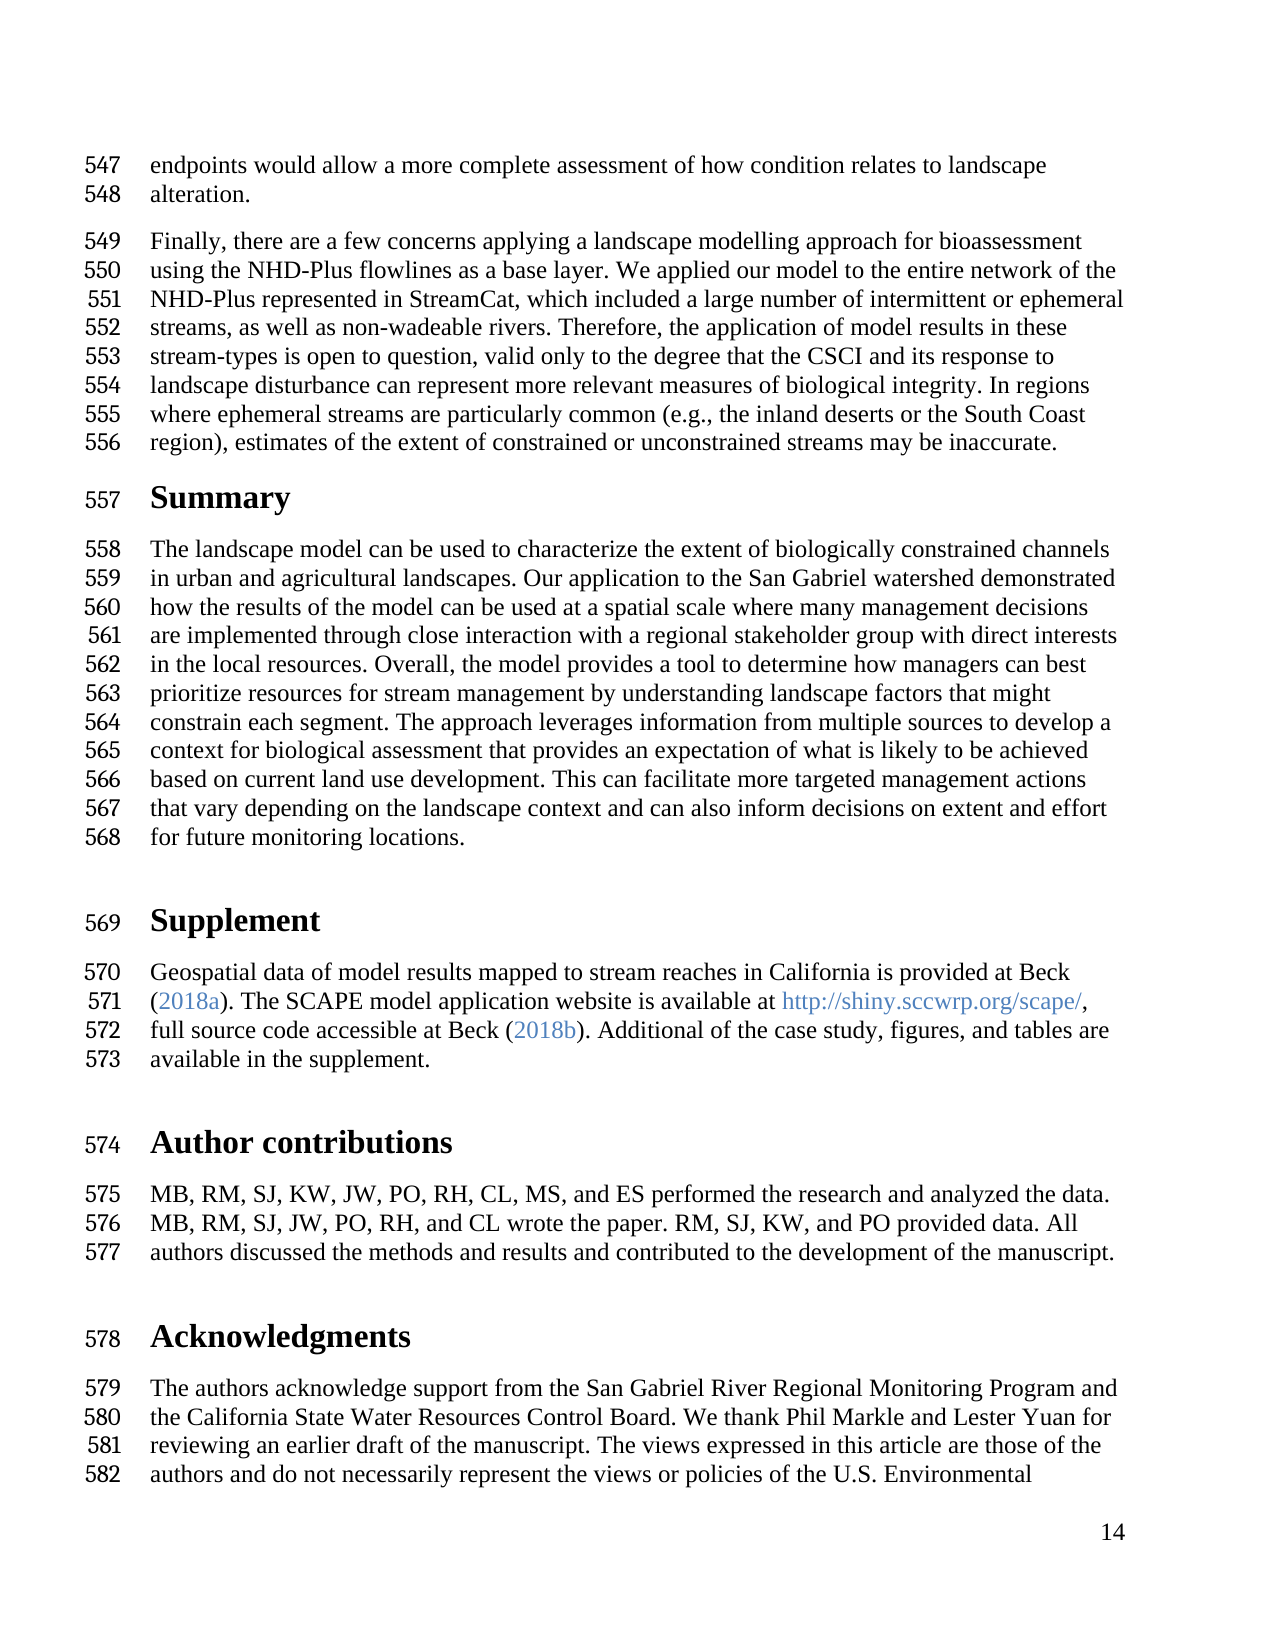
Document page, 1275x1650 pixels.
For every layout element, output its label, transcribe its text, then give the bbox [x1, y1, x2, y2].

text Finally, there are a few concerns applying a landscape modelling approach for bioassessment using the NHD-Plus flowlines as a base layer. We applied our model to the entire network of the NHD-Plus represented in StreamCat, which included a large number of intermittent or ephemeral streams, as well as non-wadeable rivers. Therefore, the application of model results in these stream-types is open to question, valid only to the degree that the CSCI and its response to landscape disturbance can represent more relevant measures of biological integrity. In regions where ephemeral streams are particularly common (e.g., the inland deserts or the South Coast region), estimates of the extent of constrained or unconstrained streams may be inaccurate. [150, 226, 1125, 456]
text MB, RM, SJ, KW, JW, PO, RH, CL, MS, and ES performed the research and analyzed the data. MB, RM, SJ, JW, PO, RH, and CL wrote the paper. RM, SJ, KW, and PO provided data. All authors discussed the methods and results and contributed to the development of the manuscript. [150, 1179, 1125, 1266]
subtitle Acknowledgments [150, 1316, 1125, 1354]
subtitle Supplement [150, 900, 1125, 939]
text Geospatial data of model results mapped to stream reaches in California is provided at Beck (2018a). The SCAPE model application website is available at http://shiny.sccwrp.org/scape/, full source code accessible at Beck (2018b). Additional of the case study, figures, and tables are available in the supplement. [150, 957, 1125, 1072]
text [150, 1373, 1125, 1488]
subtitle Author contributions [150, 1122, 1125, 1161]
text The landscape model can be used to characterize the extent of biologically constrained channels in urban and agricultural landscapes. Our application to the San Gabriel watershed demonstrated how the results of the model can be used at a spatial scale where many management decisions are implemented through close interaction with a regional stakeholder group with direct interests in the local resources. Overall, the model provides a tool to determine how managers can best prioritize resources for stream management by understanding landscape factors that might constrain each segment. The approach leverages information from multiple sources to develop a context for biological assessment that provides an expectation of what is likely to be achieved based on current land use development. This can facilitate more targeted management actions that vary depending on the landscape context and can also inform decisions on extent and effort for future monitoring locations. [150, 534, 1125, 850]
subtitle Summary [150, 477, 1125, 515]
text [150, 150, 1125, 207]
